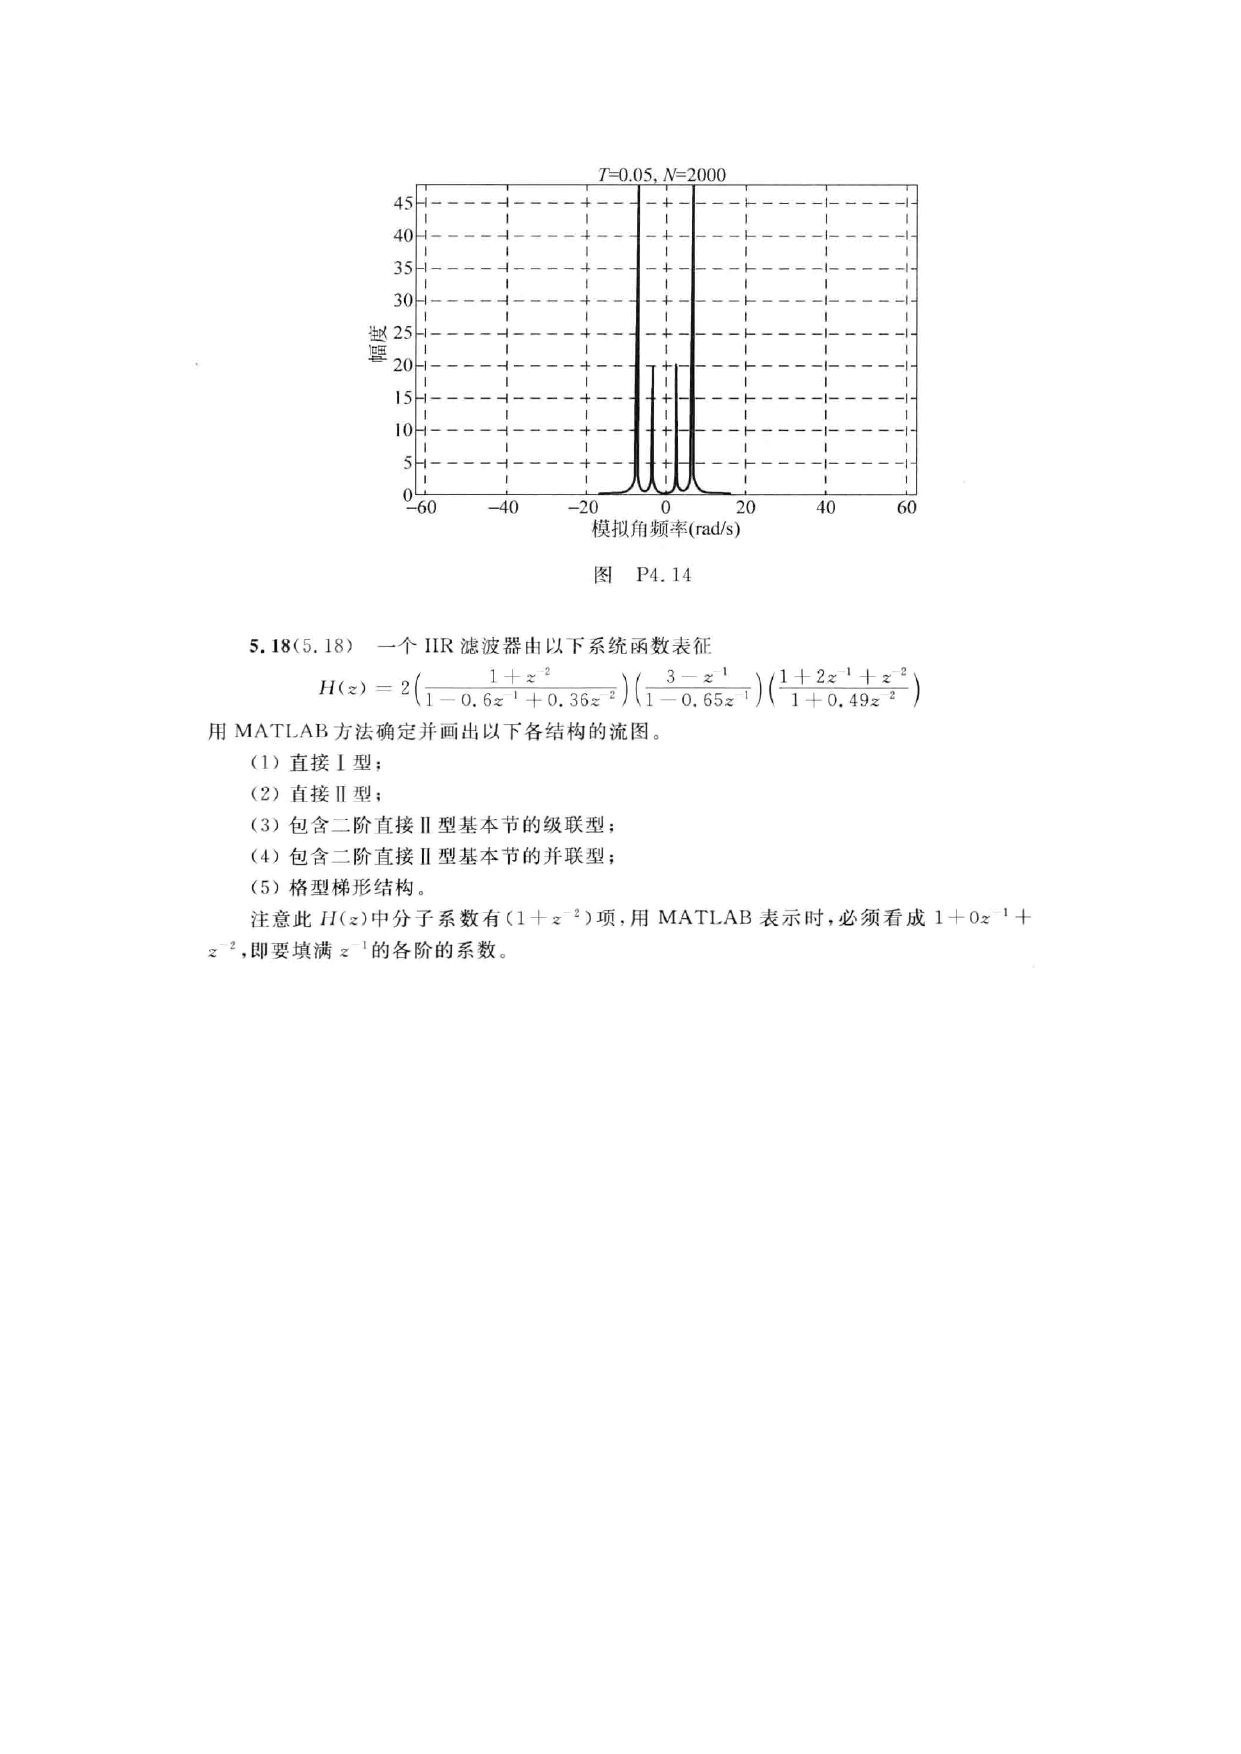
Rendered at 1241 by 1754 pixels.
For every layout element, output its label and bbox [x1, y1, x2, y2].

picture [187, 617, 1053, 968]
picture [187, 162, 1053, 601]
